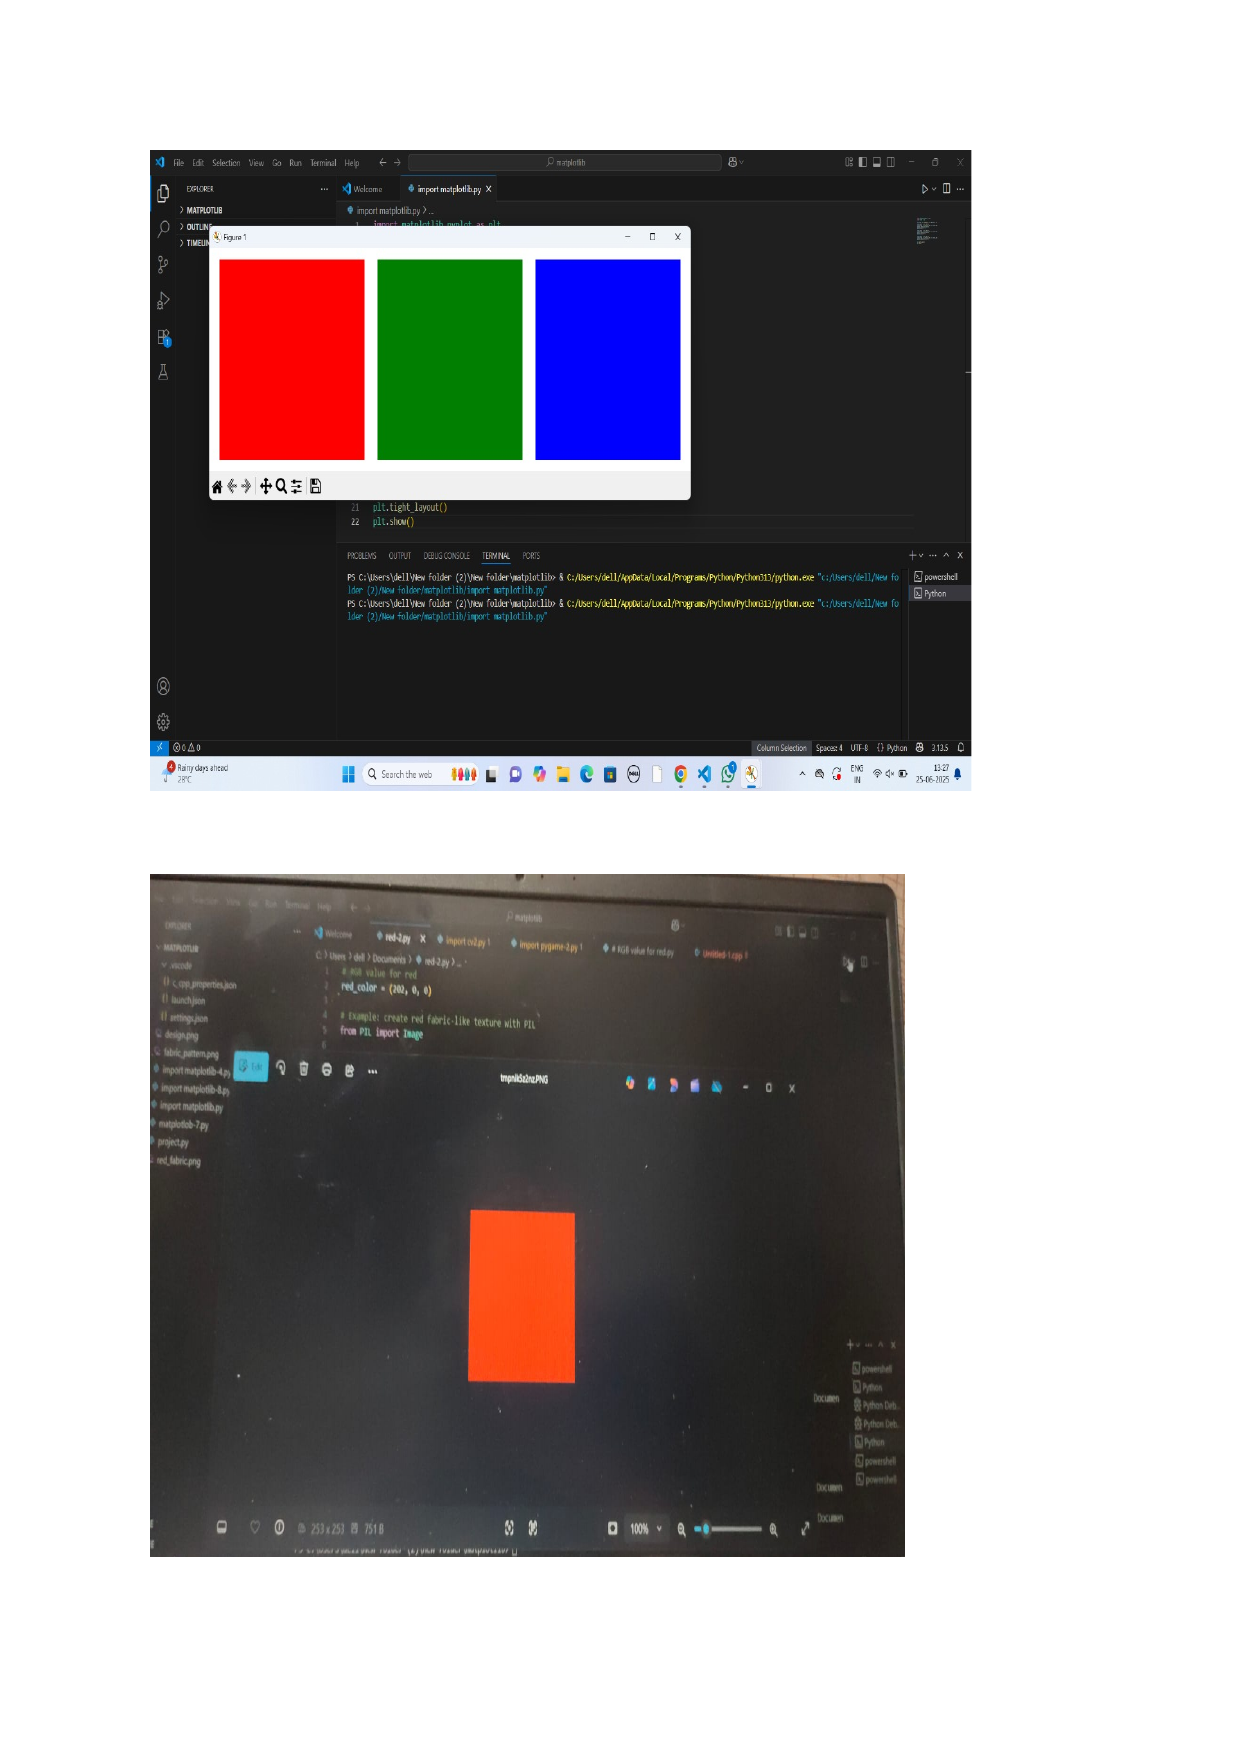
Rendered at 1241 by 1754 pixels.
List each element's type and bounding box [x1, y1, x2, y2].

picture [150, 150, 972, 791]
picture [150, 874, 905, 1557]
